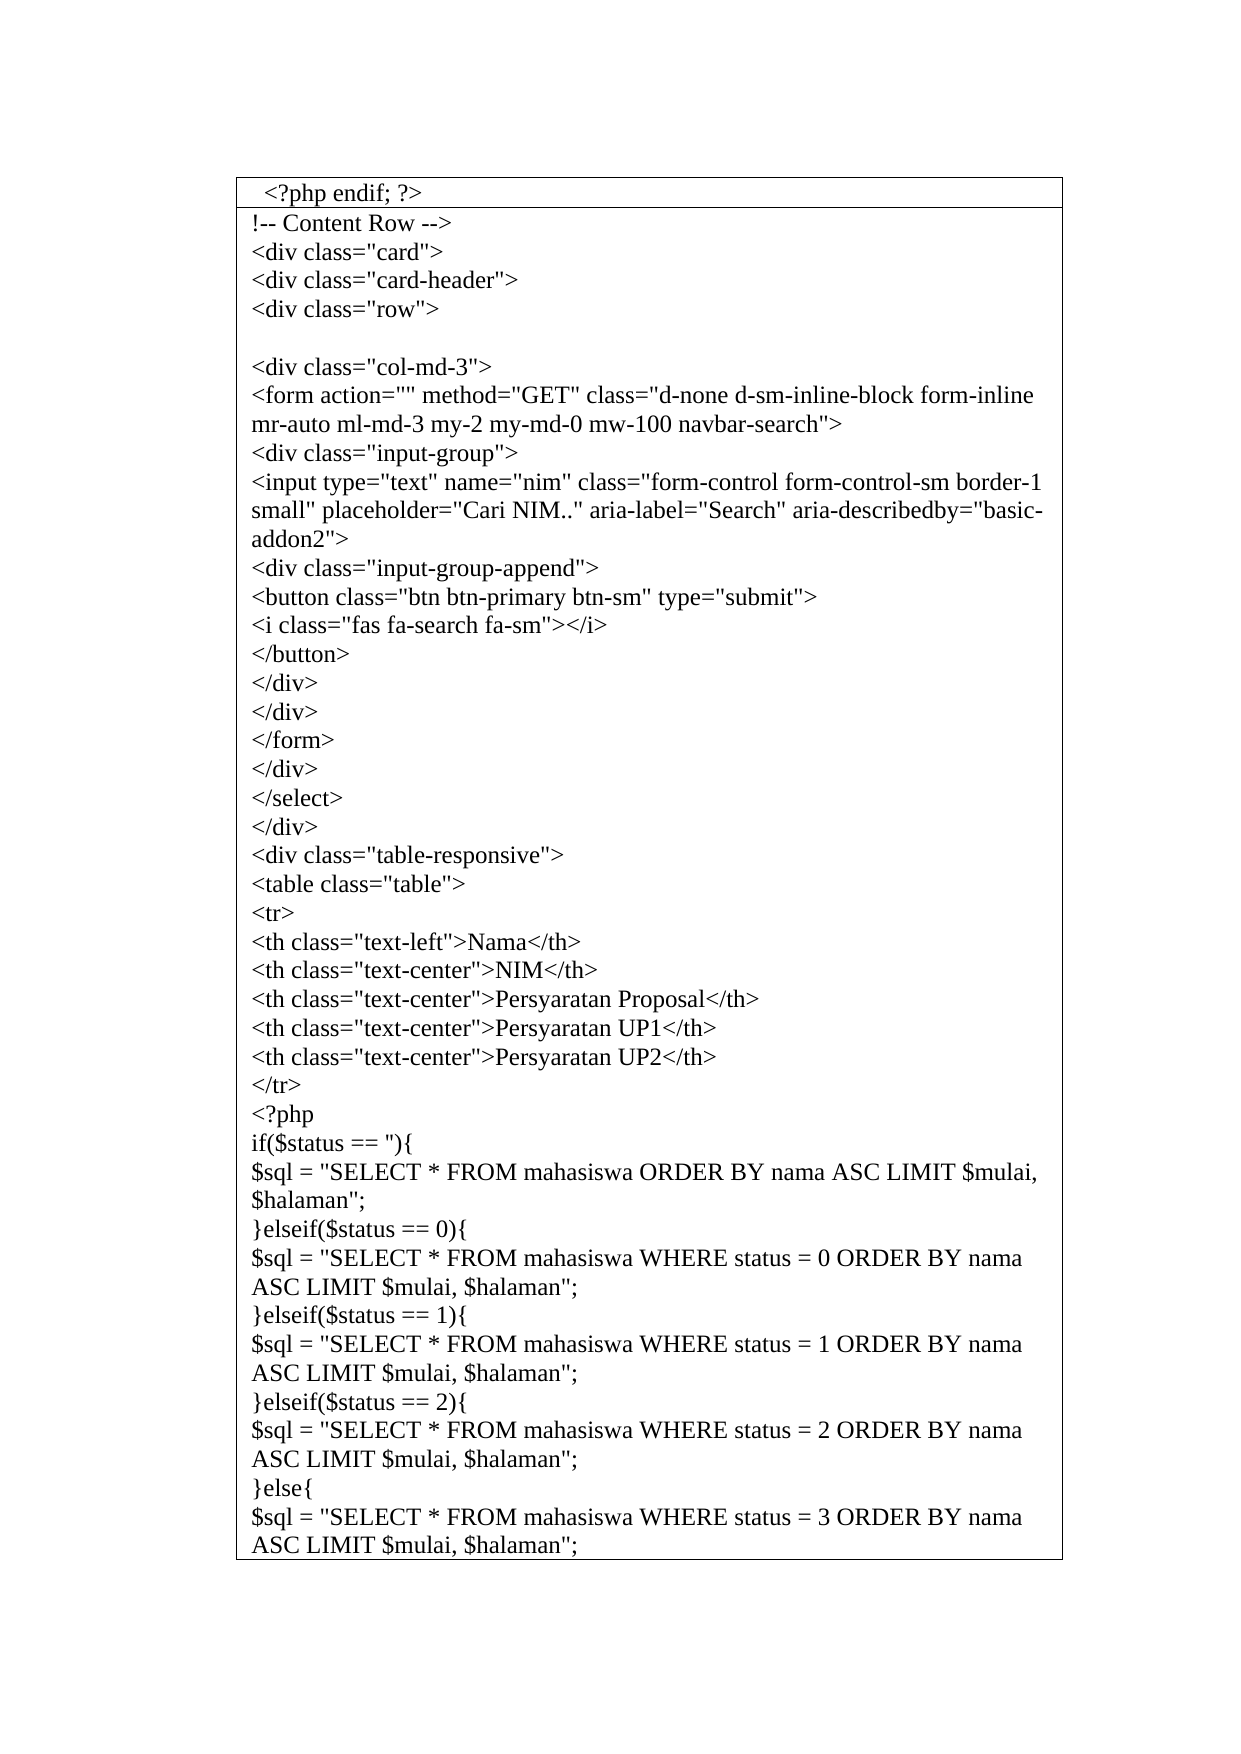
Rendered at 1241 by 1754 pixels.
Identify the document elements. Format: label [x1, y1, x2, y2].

table_header [237, 178, 1062, 207]
table_cell [237, 208, 1062, 1559]
